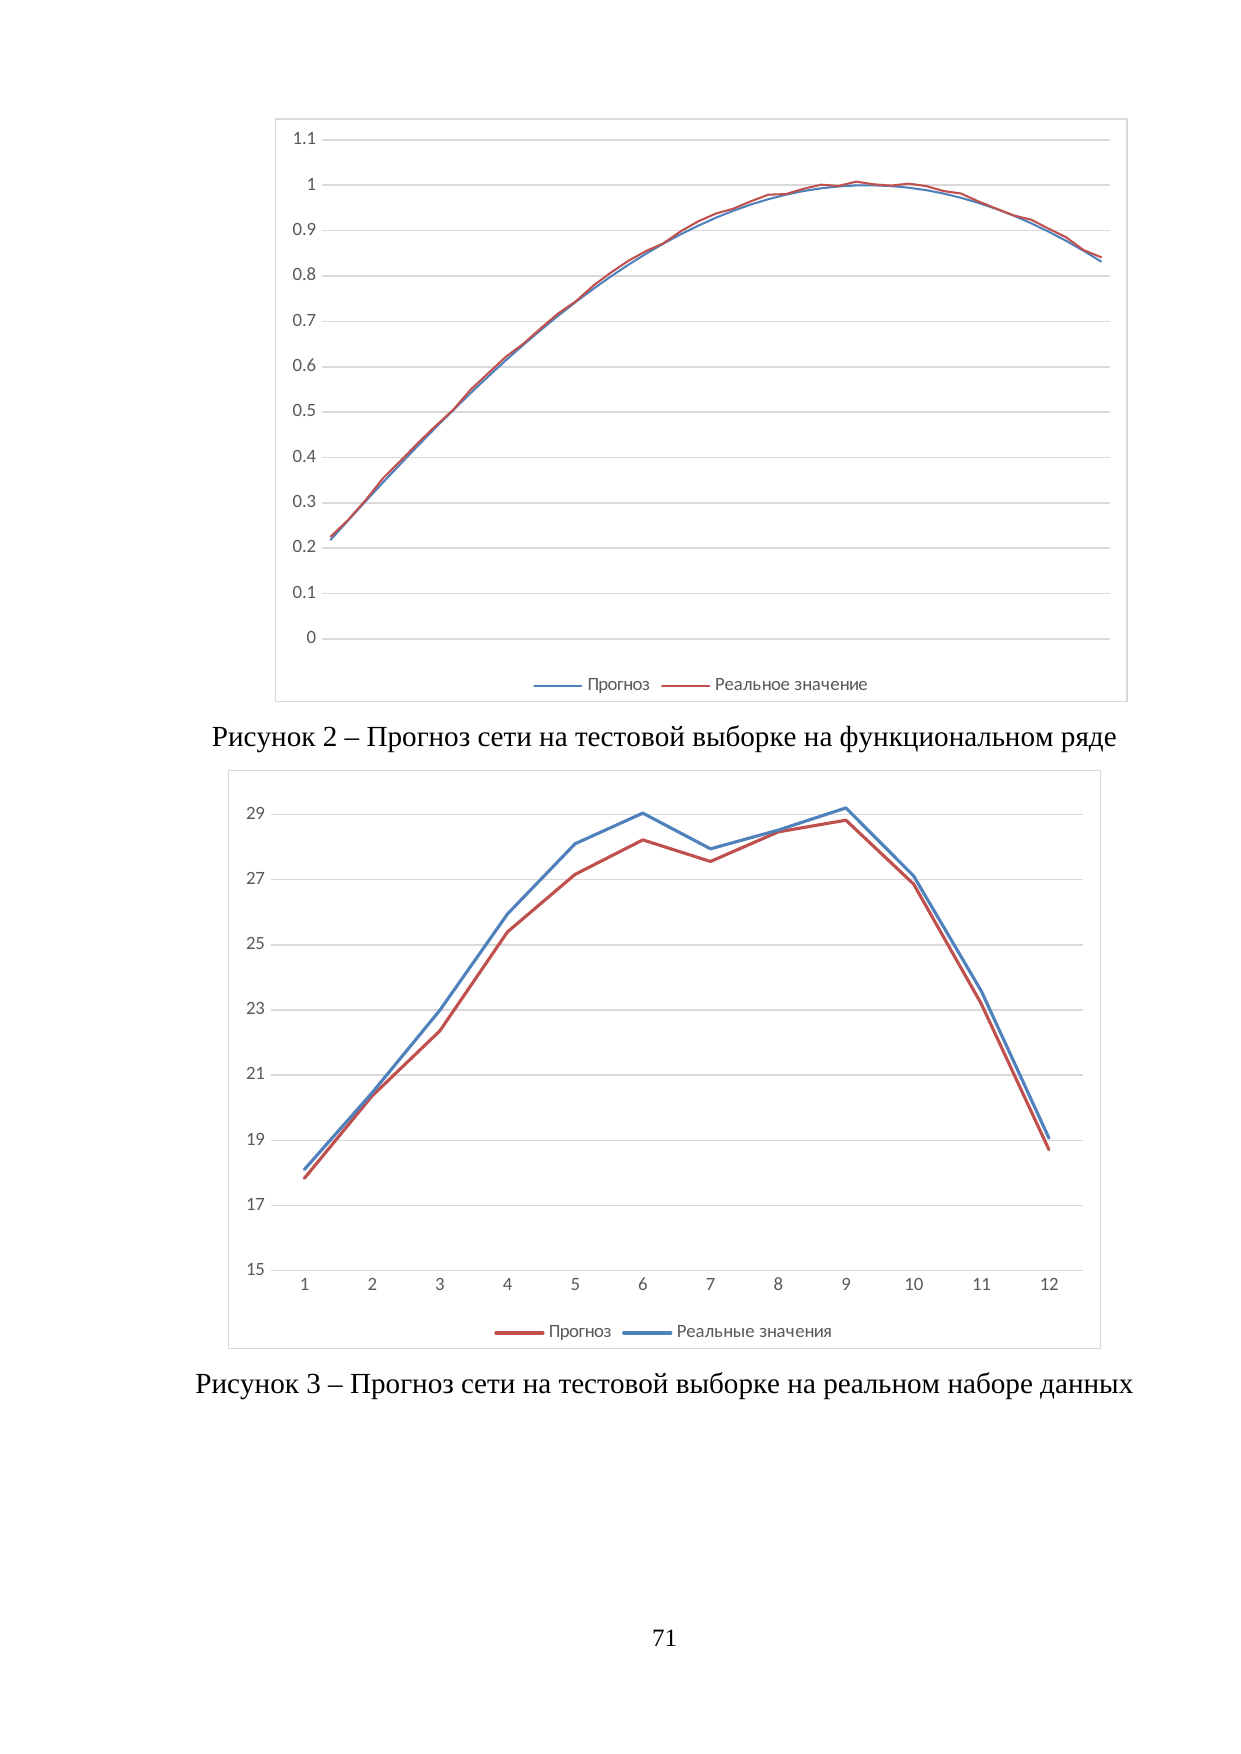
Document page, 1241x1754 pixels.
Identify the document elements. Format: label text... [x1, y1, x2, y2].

text Рисунок 2 – Прогноз сети на тестовой выборке на функциональном ряде [177, 118, 1152, 753]
text Рисунок 3 – Прогноз сети на тестовой выборке на реальном наборе данных [177, 769, 1152, 1399]
